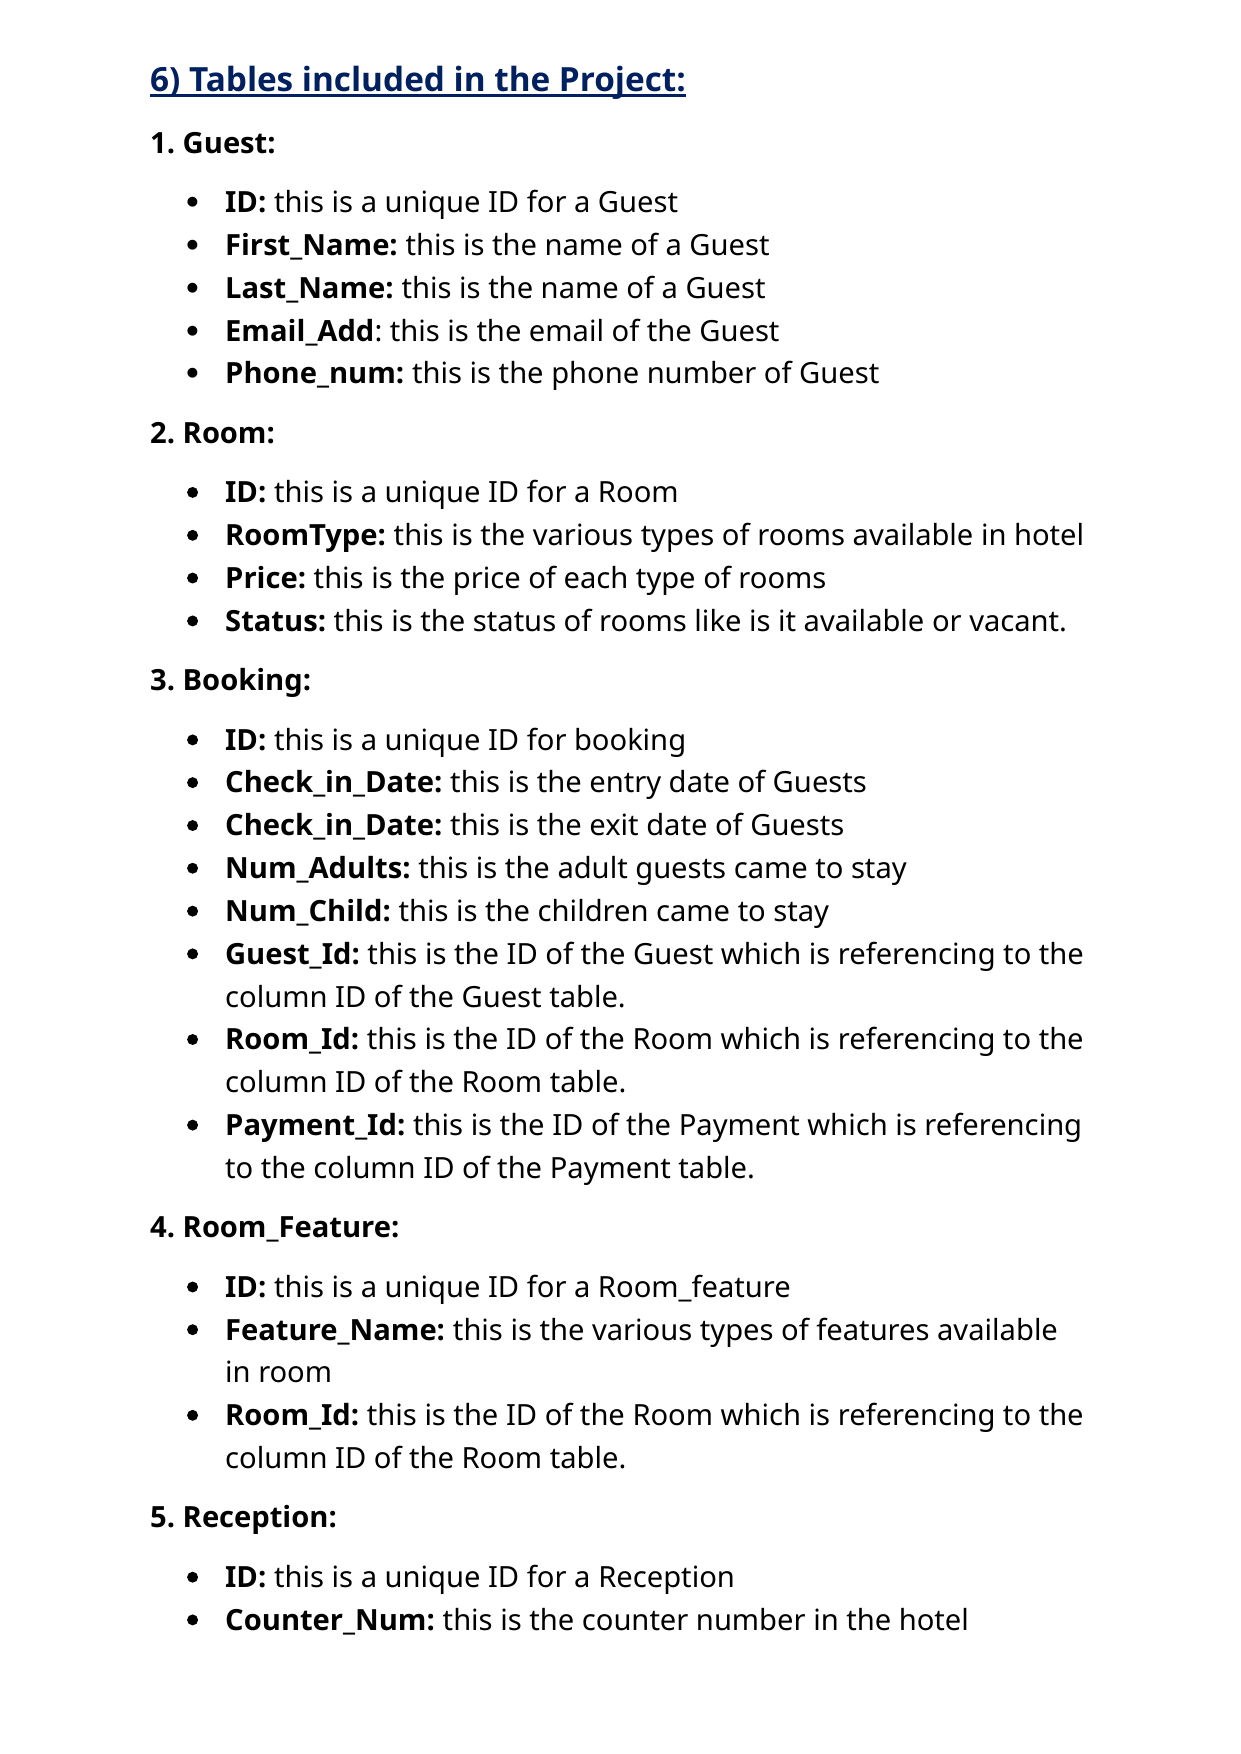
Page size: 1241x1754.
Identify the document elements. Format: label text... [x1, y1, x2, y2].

list Room_Id: this is the ID of the Room which is referencing to the column ID of the Room table. [187, 1394, 1090, 1477]
list Payment_Id: this is the ID of the Payment which is referencing to the column ID of the Payment table. [187, 1104, 1090, 1187]
list Check_in_Date: this is the exit date of Guests [187, 804, 1090, 844]
text 2. Room: [150, 412, 1090, 452]
list Guest_Id: this is the ID of the Guest which is referencing to the column ID of the Guest table. [187, 933, 1090, 1016]
list Check_in_Date: this is the entry date of Guests [187, 762, 1090, 801]
list ID: this is a unique ID for a Room_feature [187, 1266, 1090, 1306]
list Email_Add: this is the email of the Guest [187, 310, 1090, 349]
list ID: this is a unique ID for booking [187, 719, 1090, 759]
list Status: this is the status of rooms like is it available or vacant. [187, 600, 1090, 640]
text 5. Reception: [150, 1497, 1090, 1536]
list Price: this is the price of each type of rooms [187, 557, 1090, 597]
list Feature_Name: this is the various types of features available in room [187, 1309, 1090, 1391]
list RoomType: this is the various types of rooms available in hotel [187, 514, 1090, 554]
list Counter_Num: this is the counter number in the hotel [187, 1599, 1090, 1639]
list Phone_num: this is the phone number of Guest [187, 353, 1090, 392]
list Num_Child: this is the children came to stay [187, 890, 1090, 930]
list Room_Id: this is the ID of the Room which is referencing to the column ID of the Room table. [187, 1019, 1090, 1101]
text 4. Room_Feature: [150, 1207, 1090, 1246]
list Last_Name: this is the name of a Guest [187, 267, 1090, 307]
list First_Name: this is the name of a Guest [187, 224, 1090, 264]
list Num_Adults: this is the adult guests came to stay [187, 847, 1090, 887]
list ID: this is a unique ID for a Room [187, 472, 1090, 511]
text 1. Guest: [150, 122, 1090, 162]
list ID: this is a unique ID for a Guest [187, 181, 1090, 221]
list ID: this is a unique ID for a Reception [187, 1556, 1090, 1596]
text 3. Booking: [150, 659, 1090, 699]
text 6) Tables included in the Project: [150, 56, 1090, 102]
